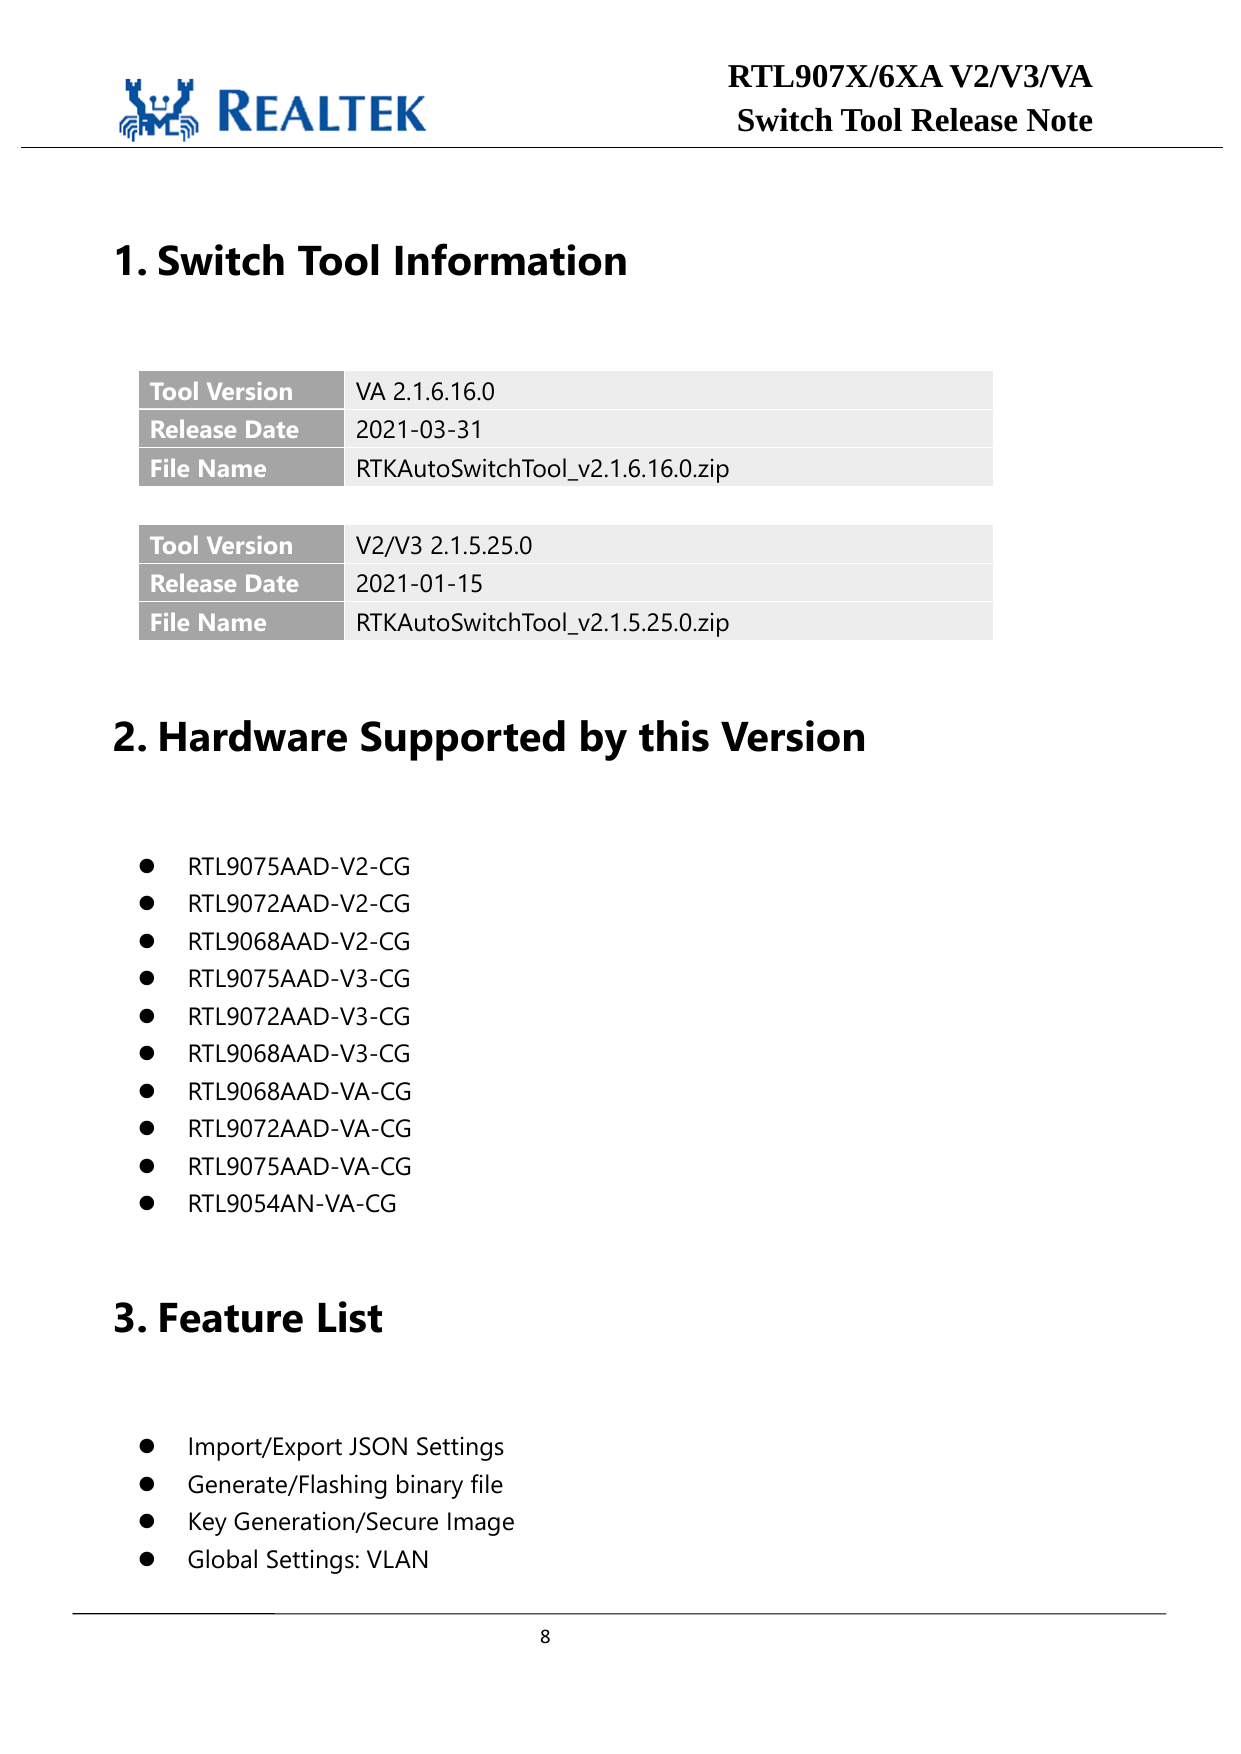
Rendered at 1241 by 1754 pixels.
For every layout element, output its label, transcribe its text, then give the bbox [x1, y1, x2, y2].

list RTL9075AAD-V2-CG [137, 846, 1128, 884]
list RTL9075AAD-VA-CG [137, 1146, 1128, 1184]
table_header Tool Version [139, 371, 344, 408]
table_cell 2021-03-31 [345, 410, 993, 447]
subtitle Switch Tool Information [112, 221, 1128, 296]
list Key Generation/Secure Image [137, 1502, 1128, 1539]
list RTL9072AAD-V3-CG [137, 996, 1128, 1034]
table_header V2/V3 2.1.5.25.0 [345, 525, 993, 563]
table_header Tool Version [139, 525, 344, 563]
list Generate/Flashing binary file [137, 1464, 1128, 1502]
table_cell RTKAutoSwitchTool_v2.1.5.25.0.zip [345, 602, 993, 640]
subtitle Hardware Supported by this Version [112, 697, 1128, 772]
list RTL9072AAD-VA-CG [137, 1109, 1128, 1146]
subtitle Feature List [112, 1277, 1128, 1352]
list RTL9068AAD-V2-CG [137, 921, 1128, 959]
table_cell 2021-01-15 [345, 564, 993, 601]
list RTL9075AAD-V3-CG [137, 959, 1128, 996]
list RTL9072AAD-V2-CG [137, 884, 1128, 921]
table_header VA 2.1.6.16.0 [345, 371, 993, 408]
table_cell Release Date [139, 410, 344, 447]
table_cell Release Date [139, 564, 344, 601]
list RTL9068AAD-V3-CG [137, 1034, 1128, 1071]
list RTL9054AN-VA-CG [137, 1184, 1128, 1221]
table_cell RTKAutoSwitchTool_v2.1.6.16.0.zip [345, 448, 993, 486]
picture [116, 78, 442, 147]
list RTL9068AAD-VA-CG [137, 1071, 1128, 1109]
table_cell File Name [139, 448, 344, 486]
list Global Settings: VLAN [137, 1539, 1128, 1577]
list Import/Export JSON Settings [137, 1427, 1128, 1464]
table_cell File Name [139, 602, 344, 640]
